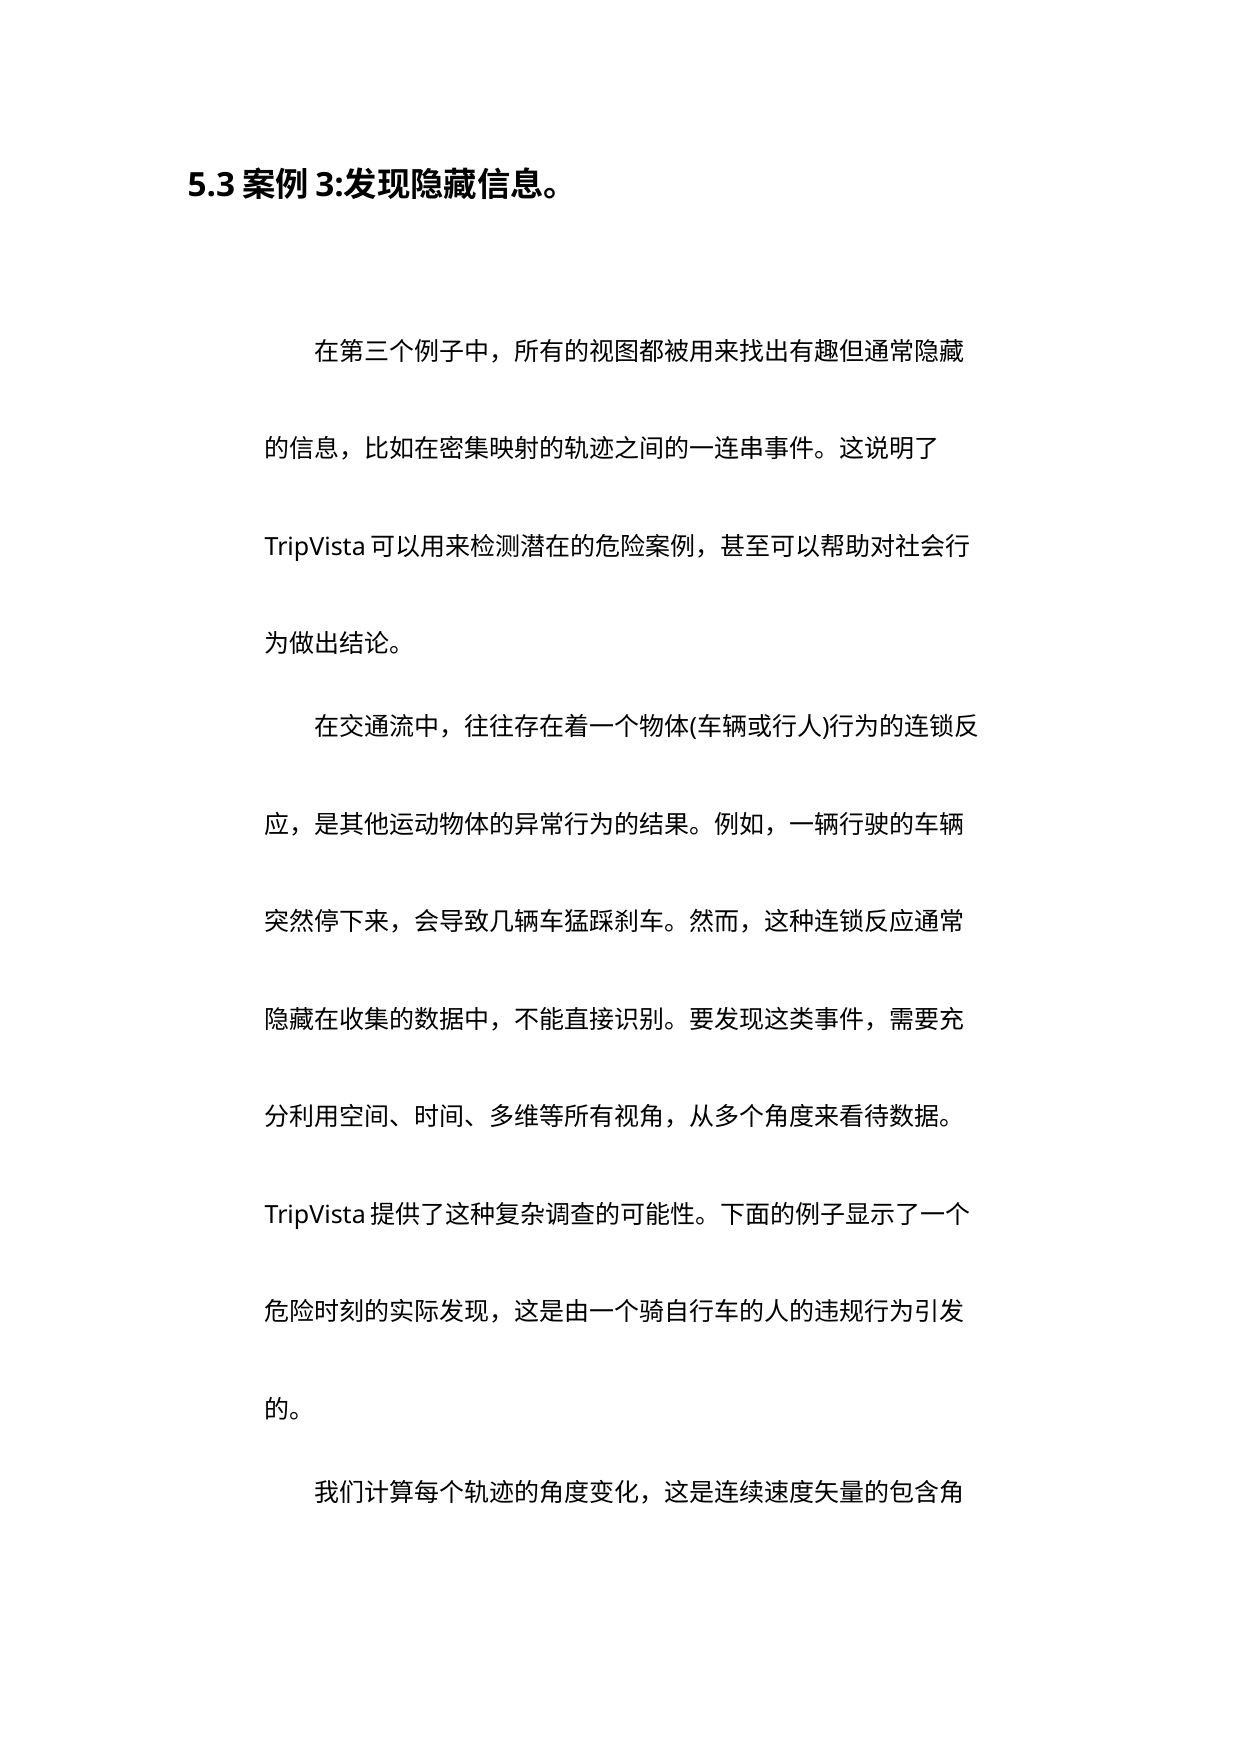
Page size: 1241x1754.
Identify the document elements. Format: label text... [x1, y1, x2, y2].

list 在第三个例子中，所有的视图都被用来找出有趣但通常隐藏的信息，比如在密集映射的轨迹之间的一连串事件。这说明了TripVista可以用来检测潜在的危险案例，甚至可以帮助对社会行为做出结论。 [264, 317, 987, 674]
list 在交通流中，往往存在着一个物体(车辆或行人)行为的连锁反应，是其他运动物体的异常行为的结果。例如，一辆行驶的车辆突然停下来，会导致几辆车猛踩刹车。然而，这种连锁反应通常隐藏在收集的数据中，不能直接识别。要发现这类事件，需要充分利用空间、时间、多维等所有视角，从多个角度来看待数据。TripVista提供了这种复杂调查的可能性。下面的例子显示了一个危险时刻的实际发现，这是由一个骑自行车的人的违规行为引发的。 [264, 692, 987, 1440]
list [264, 1458, 987, 1523]
subtitle 5.3案例3:发现隐藏信息。 [187, 150, 1053, 215]
